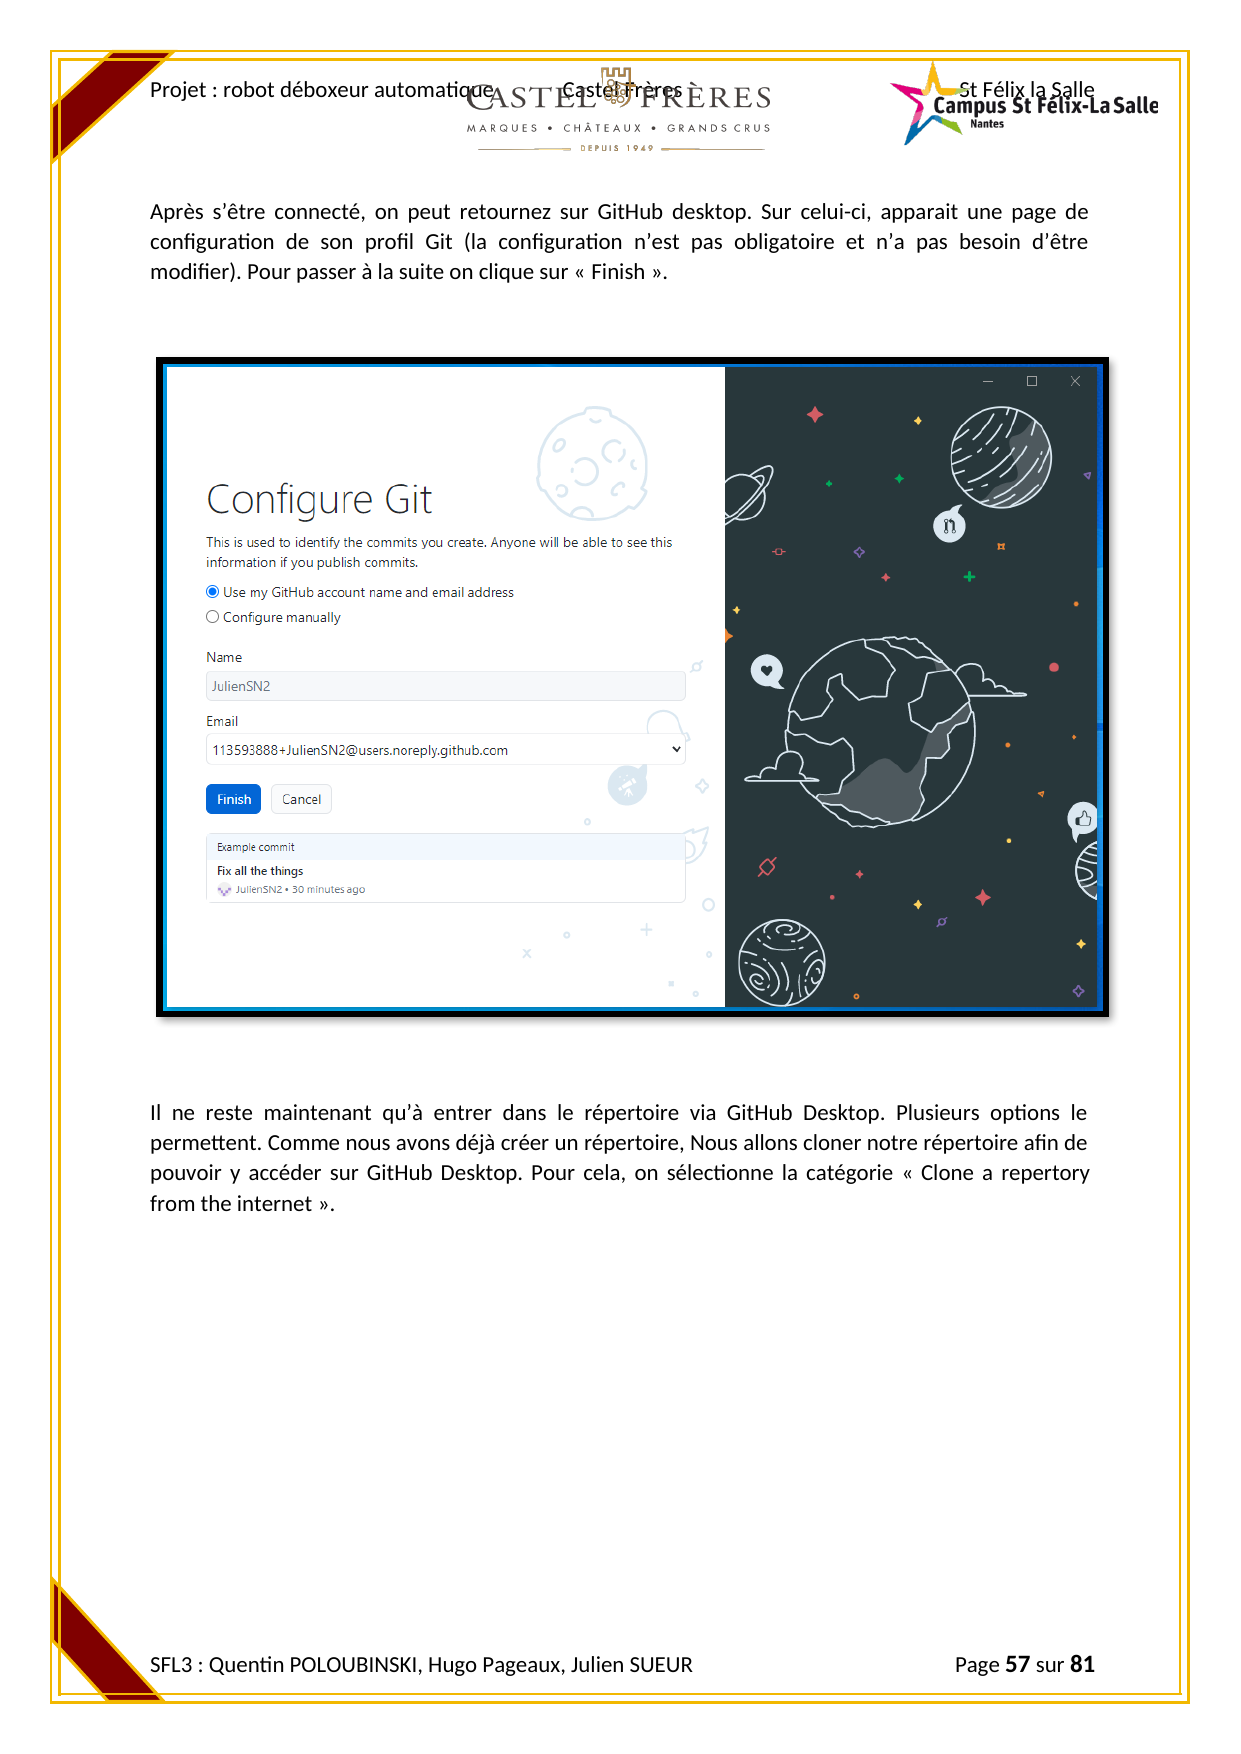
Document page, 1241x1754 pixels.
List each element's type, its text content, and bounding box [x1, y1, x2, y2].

picture [460, 59, 773, 157]
text Il ne reste maintenant qu’à entrer dans le répertoire via GitHub Desktop. Plusieurs options le permettent. Comme nous avons déjà créer un répertoire, Nous allons cloner notre répertoire afin de pouvoir y accéder sur GitHub Desktop. Pour cela, on sélectionne la catégorie « Clone a repertory from the internet ». [150, 1098, 1090, 1217]
picture [889, 60, 1158, 145]
picture [168, 364, 1103, 1011]
text Après s’être connecté, on peut retournez sur GitHub desktop. Sur celui-ci, apparait une page de configuration de son profil Git (la configuration n’est pas obligatoire et n’a pas besoin d’être modifier). Pour passer à la suite on clique sur « Finish ». [150, 197, 1090, 285]
